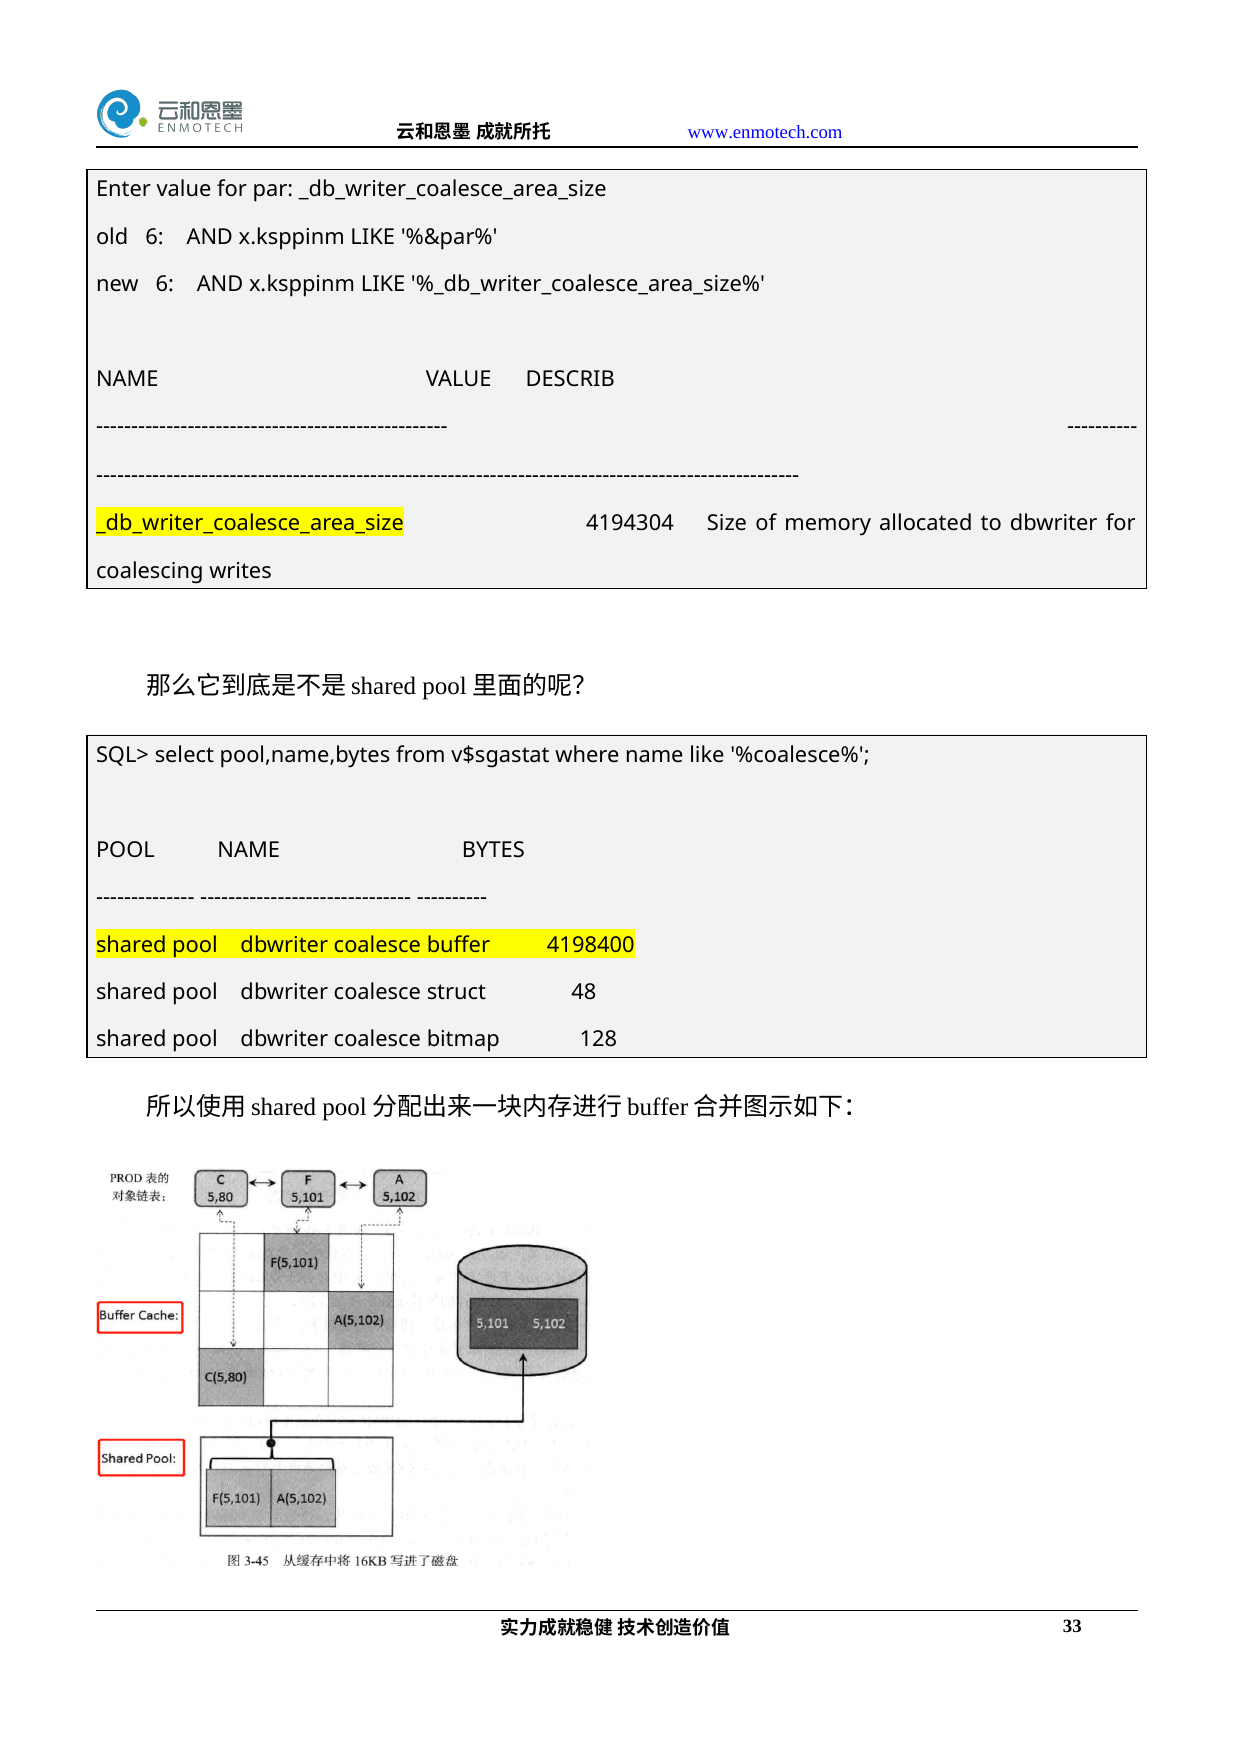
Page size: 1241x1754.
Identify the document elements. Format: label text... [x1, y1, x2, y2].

picture [95, 1168, 590, 1566]
text -------------- ------------------------------ ---------- [88, 877, 1146, 912]
text Enter value for par: _db_writer_coalesce_area_size [88, 170, 1146, 204]
text NAME VALUE DESCRIB [88, 358, 1146, 394]
text shared pool dbwriter coalesce bitmap 128 [88, 1019, 1146, 1057]
text 所以使用shared pool分配出来一块内存进行buffer合并图示如下： [96, 1072, 1138, 1137]
text shared pool dbwriter coalesce buffer 4198400 [88, 924, 1146, 960]
text 那么它到底是不是shared pool里面的呢？ [96, 651, 1138, 716]
picture [95, 88, 245, 139]
text old 6: AND x.ksppinm LIKE '%&par%' [88, 216, 1146, 252]
text SQL> select pool,name,bytes from v$sgastat where name like '%coalesce%'; [88, 736, 1146, 770]
text new 6: AND x.ksppinm LIKE '%_db_writer_coalesce_area_size%' [88, 264, 1146, 299]
text _db_writer_coalesce_area_size 4194304 Size of memory allocated to dbwriter for coalescing writes [88, 502, 1146, 588]
text POOL NAME BYTES [88, 829, 1146, 865]
text shared pool dbwriter coalesce struct 48 [88, 971, 1146, 1007]
text -------------------------------------------------- ---------- ---------------------------------------------------------------------------------------------------- [88, 406, 1146, 490]
